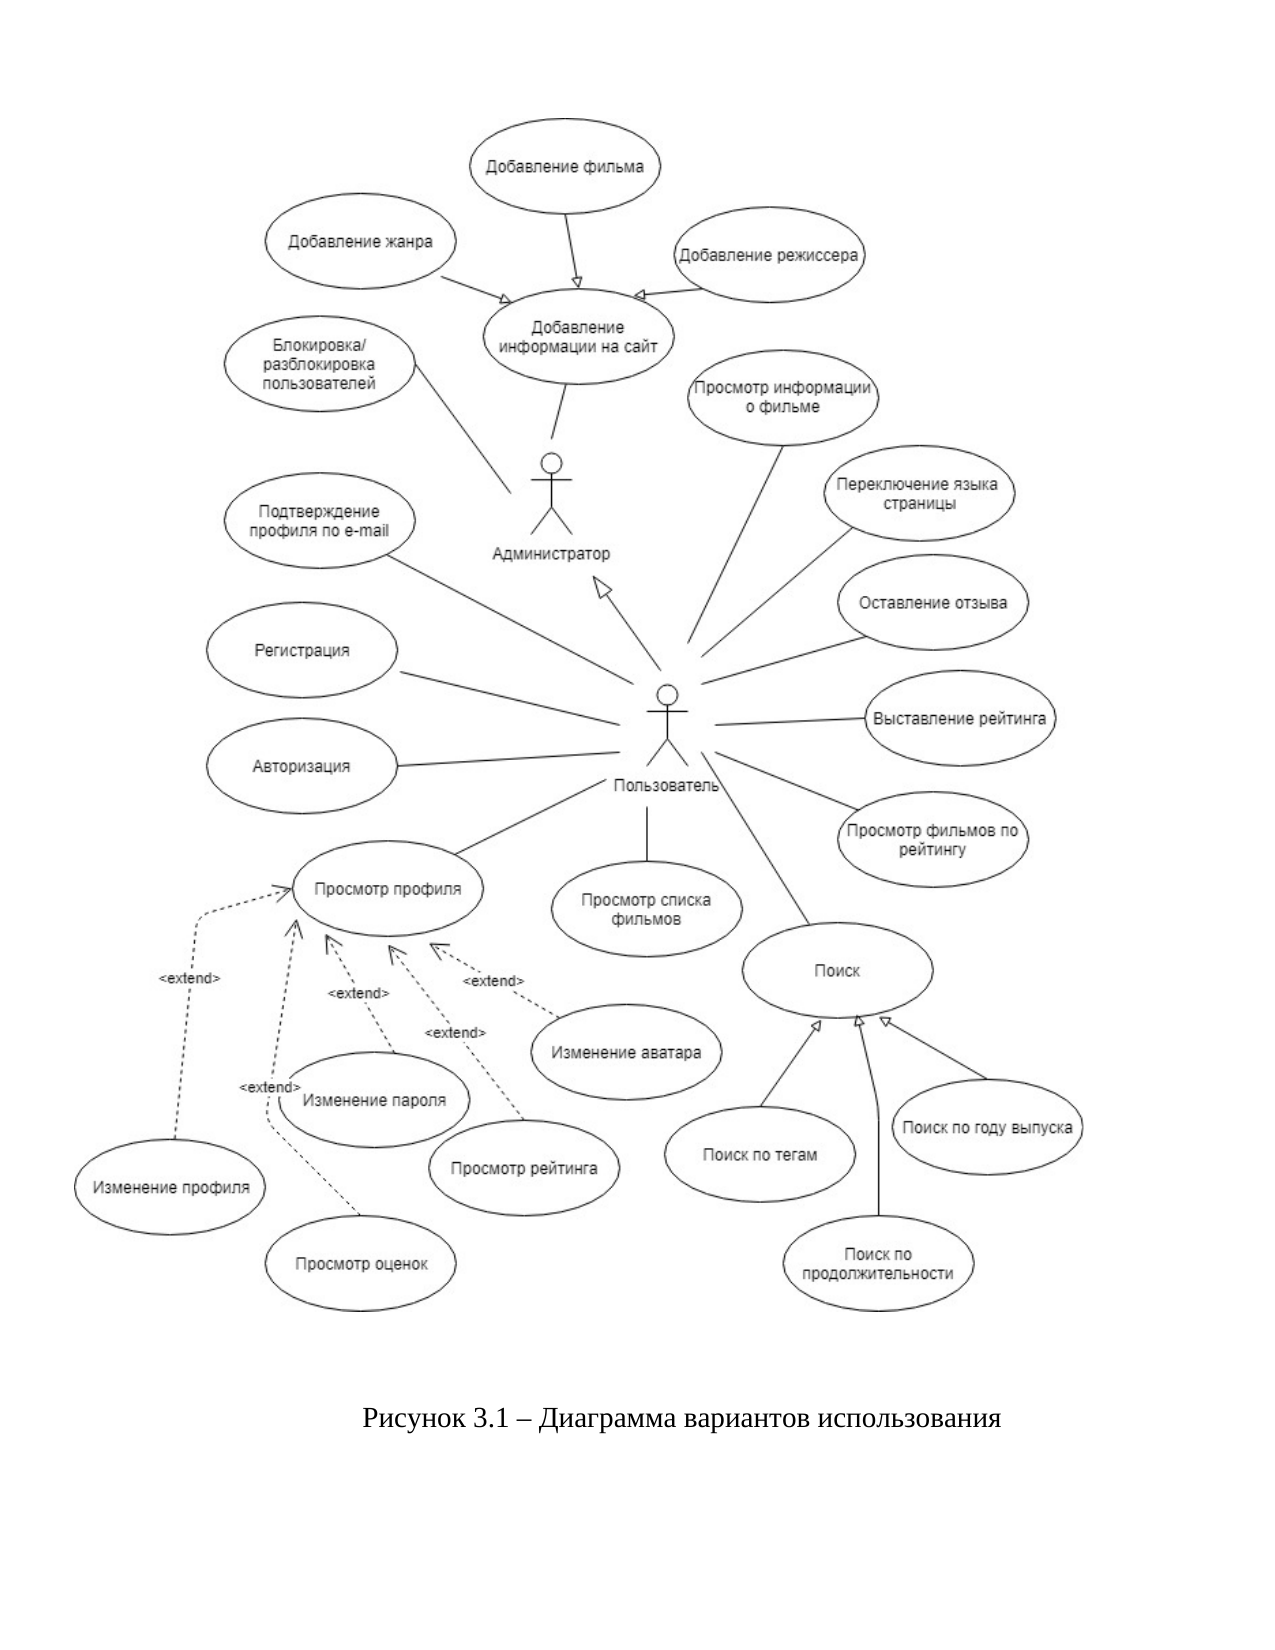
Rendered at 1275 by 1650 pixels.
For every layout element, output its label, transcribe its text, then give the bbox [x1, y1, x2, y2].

text Рисунок 3.1 – Диаграмма вариантов использования [177, 1401, 1186, 1434]
picture [74, 118, 1084, 1312]
